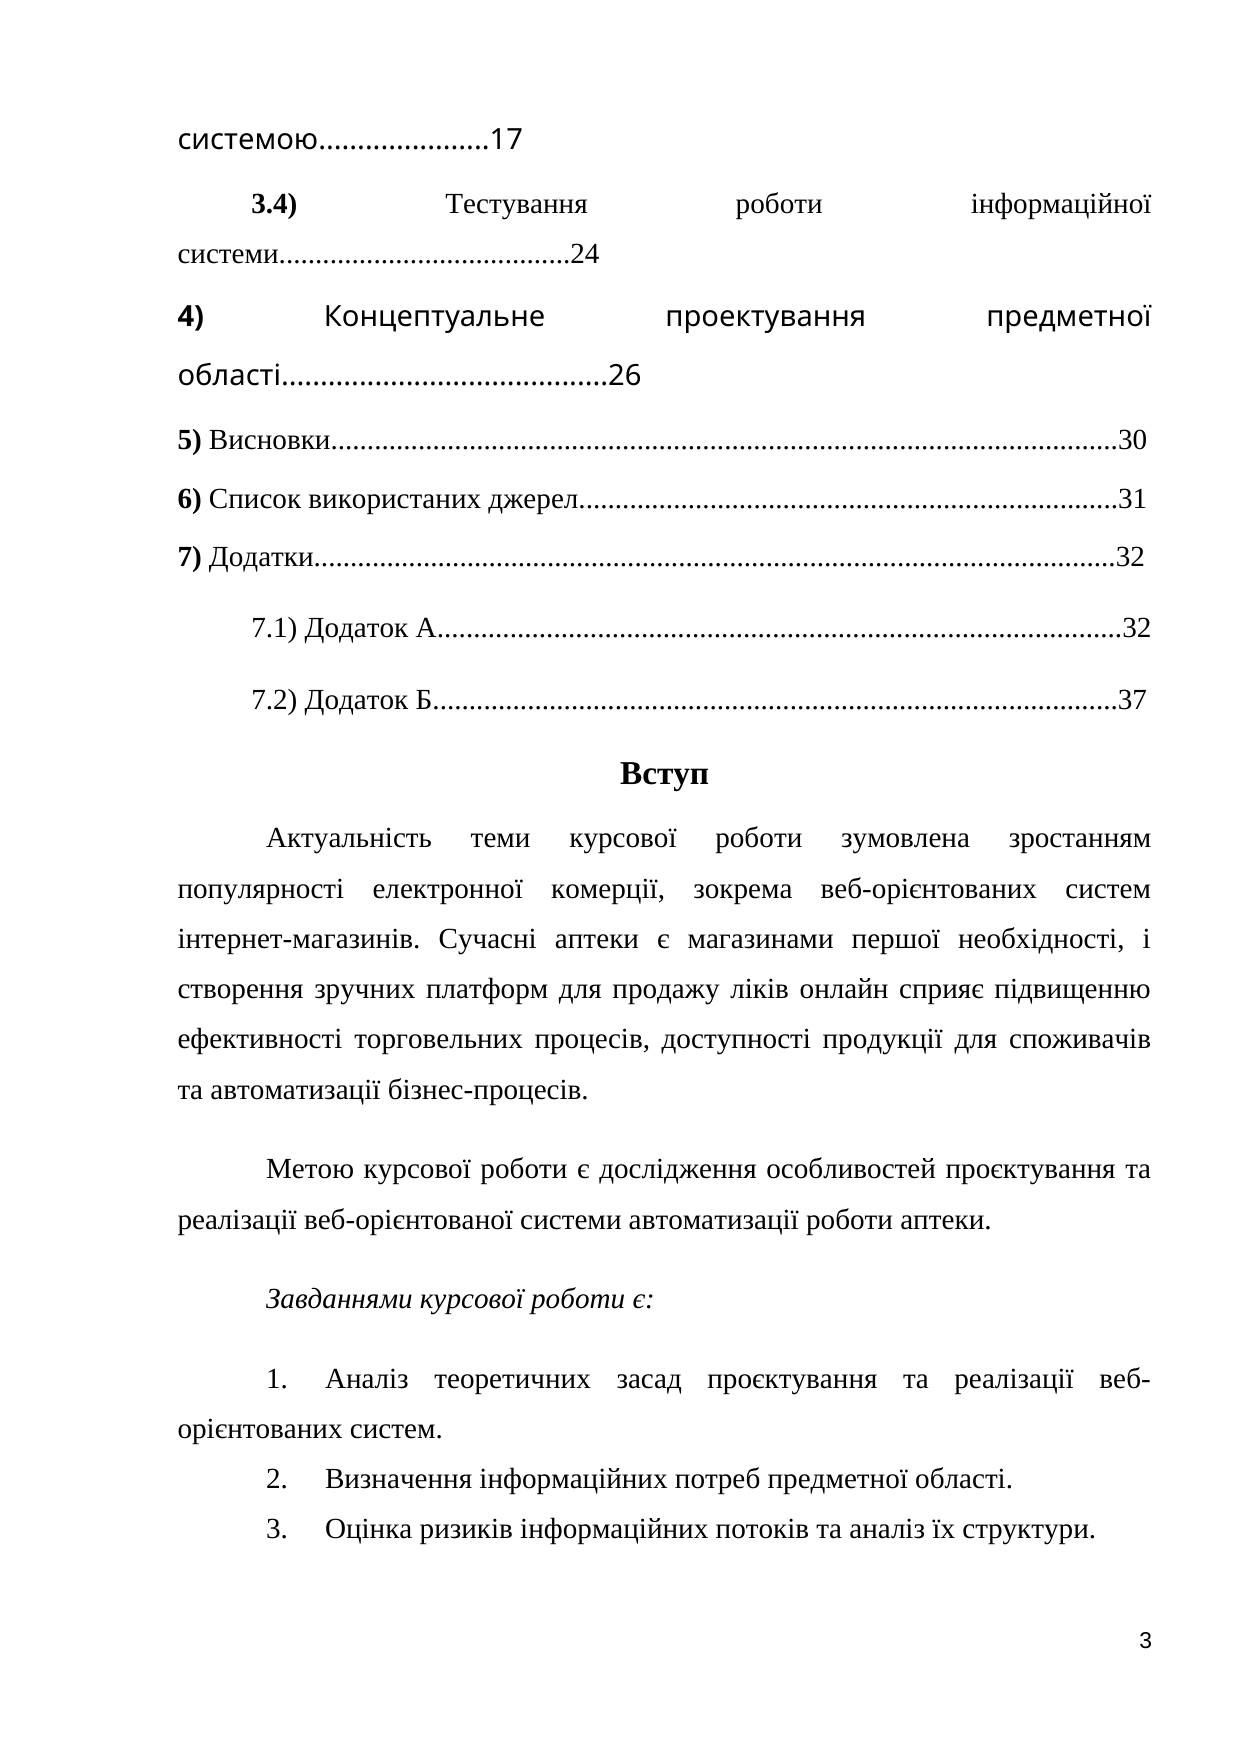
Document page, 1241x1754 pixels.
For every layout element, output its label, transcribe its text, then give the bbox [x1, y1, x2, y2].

text Завданнями курсової роботи є: [177, 1281, 1152, 1315]
text 7.2) Додаток Б..............................................................................................37 [177, 682, 1152, 715]
text Метою курсової роботи є дослідження особливостей проєктування та реалізації веб-орієнтованої системи автоматизації роботи аптеки. [177, 1151, 1152, 1235]
text 5) Висновки............................................................................................................30 [177, 422, 1152, 456]
text 4) Концептуальне проектування предметної області..........................................26 [177, 295, 1152, 394]
text Вступ [177, 753, 1152, 791]
text 7) Додатки..............................................................................................................32 [177, 539, 1152, 573]
text 7.1) Додаток А..............................................................................................32 [177, 611, 1152, 644]
text Актуальність теми курсової роботи зумовлена зростанням популярності електронної комерції, зокрема веб-орієнтованих систем інтернет-магазинів. Сучасні аптеки є магазинами першої необхідності, і створення зручних платформ для продажу ліків онлайн сприяє підвищенню ефективності торговельних процесів, доступності продукції для споживачів та автоматизації бізнес-процесів. [177, 820, 1152, 1106]
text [177, 118, 1152, 158]
list Визначення інформаційних потреб предметної області. [177, 1461, 1152, 1495]
text 3.4) Тестування роботи інформаційної системи........................................24 [177, 186, 1152, 270]
list Оцінка ризиків інформаційних потоків та аналіз їх структури. [177, 1512, 1152, 1545]
text 6) Список використаних джерел..........................................................................31 [177, 481, 1152, 514]
list Аналіз теоретичних засад проєктування та реалізації веб-орієнтованих систем. [177, 1361, 1152, 1444]
